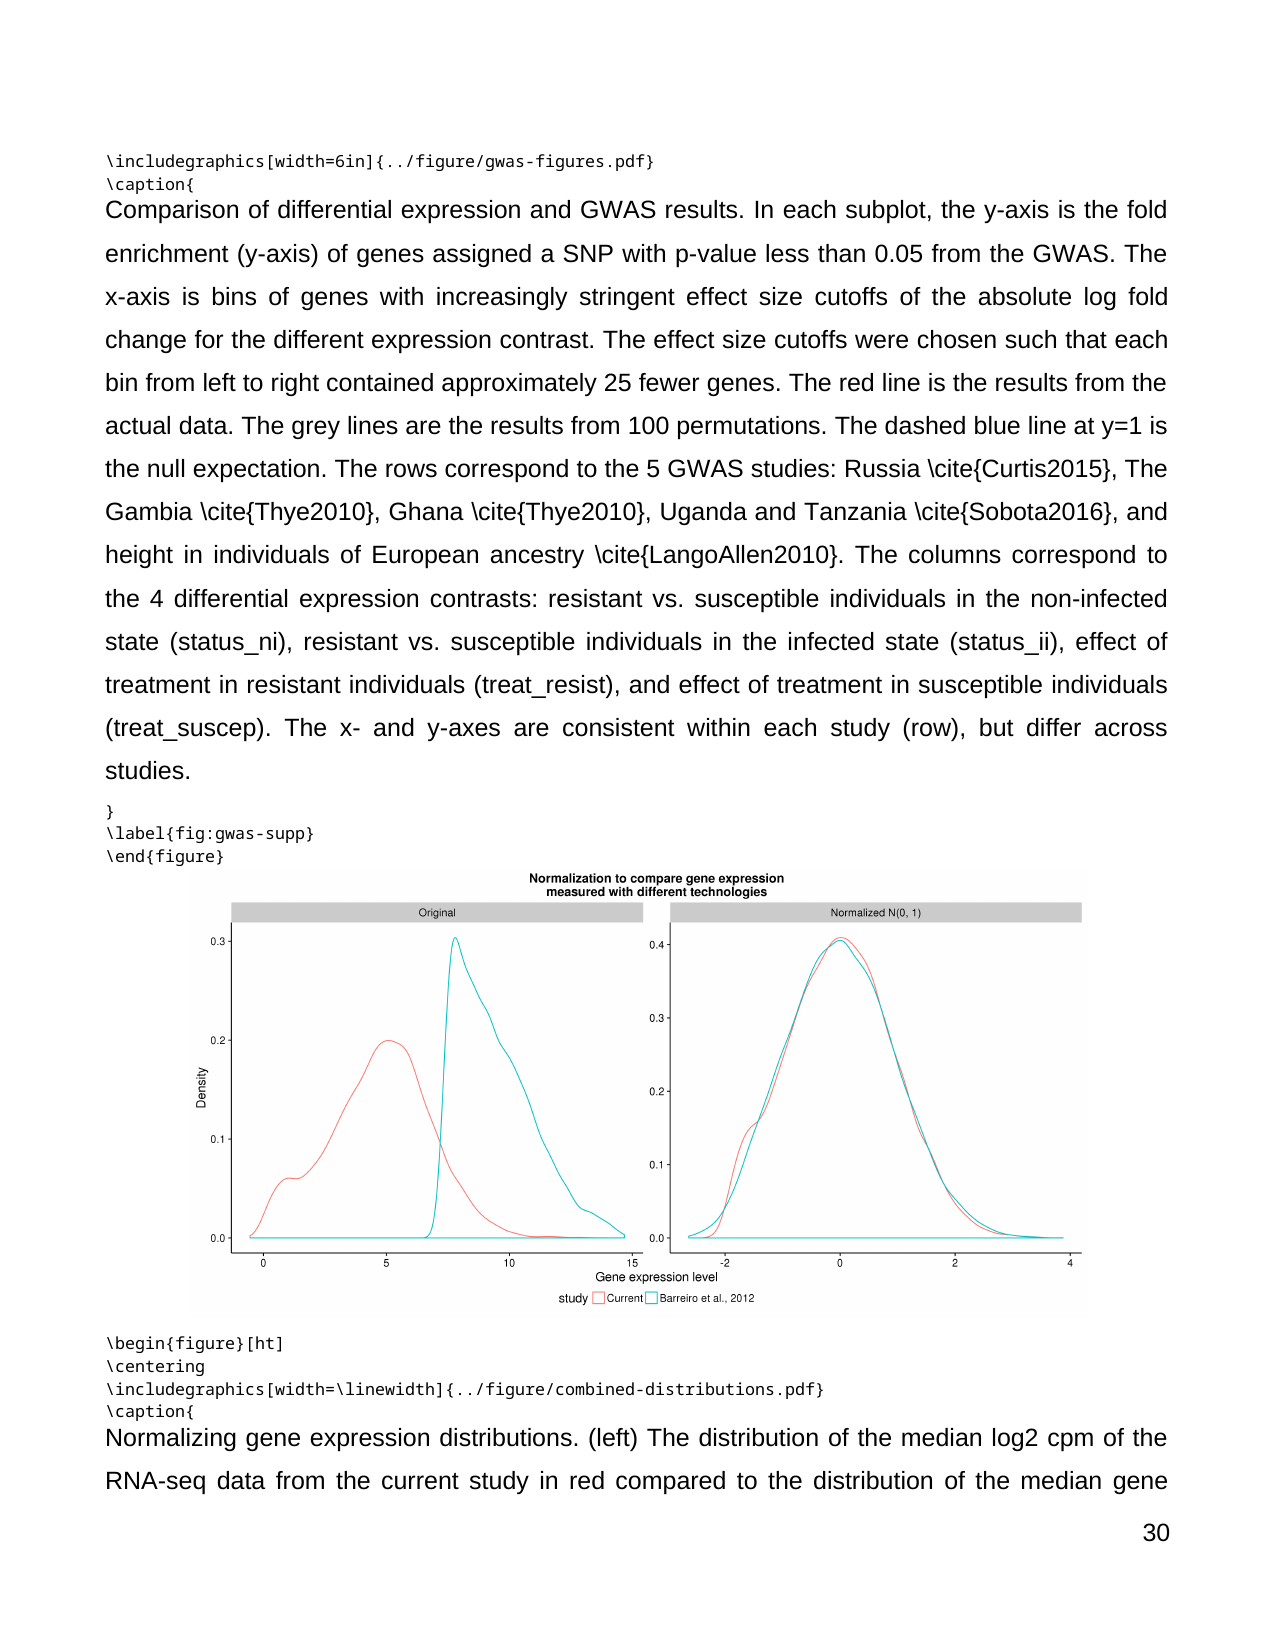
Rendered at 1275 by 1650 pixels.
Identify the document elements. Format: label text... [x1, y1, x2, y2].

picture [187, 867, 1088, 1318]
text } [105, 799, 1170, 822]
text \includegraphics[width=6in]{../figure/gwas-figures.pdf} [105, 150, 1170, 173]
text \caption{ [105, 173, 1170, 195]
text \begin{figure}[ht] [105, 1332, 1170, 1354]
text \centering [105, 1354, 1170, 1377]
text Comparison of differential expression and GWAS results. In each subplot, the y-axis is the fold enrichment (y-axis) of genes assigned a SNP with p-value less than 0.05 from the GWAS. The x-axis is bins of genes with increasingly stringent effect size cutoffs of the absolute log fold change for the different expression contrast. The effect size cutoffs were chosen such that each bin from left to right contained approximately 25 fewer genes. The red line is the results from the actual data. The grey lines are the results from 100 permutations. The dashed blue line at y=1 is the null expectation. The rows correspond to the 5 GWAS studies: Russia \cite{Curtis2015}, The Gambia \cite{Thye2010}, Ghana \cite{Thye2010}, Uganda and Tanzania \cite{Sobota2016}, and height in individuals of European ancestry \cite{LangoAllen2010}. The columns correspond to the 4 differential expression contrasts: resistant vs. susceptible individuals in the non-infected state (status_ni), resistant vs. susceptible individuals in the infected state (status_ii), effect of treatment in resistant individuals (treat_resist), and effect of treatment in susceptible individuals (treat_suscep). The x- and y-axes are consistent within each study (row), but differ across studies. [105, 195, 1170, 785]
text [105, 1422, 1170, 1494]
text \end{figure} [105, 844, 1170, 867]
text \label{fig:gwas-supp} [105, 822, 1170, 844]
text \caption{ [105, 1400, 1170, 1422]
text \includegraphics[width=\linewidth]{../figure/combined-distributions.pdf} [105, 1377, 1170, 1400]
